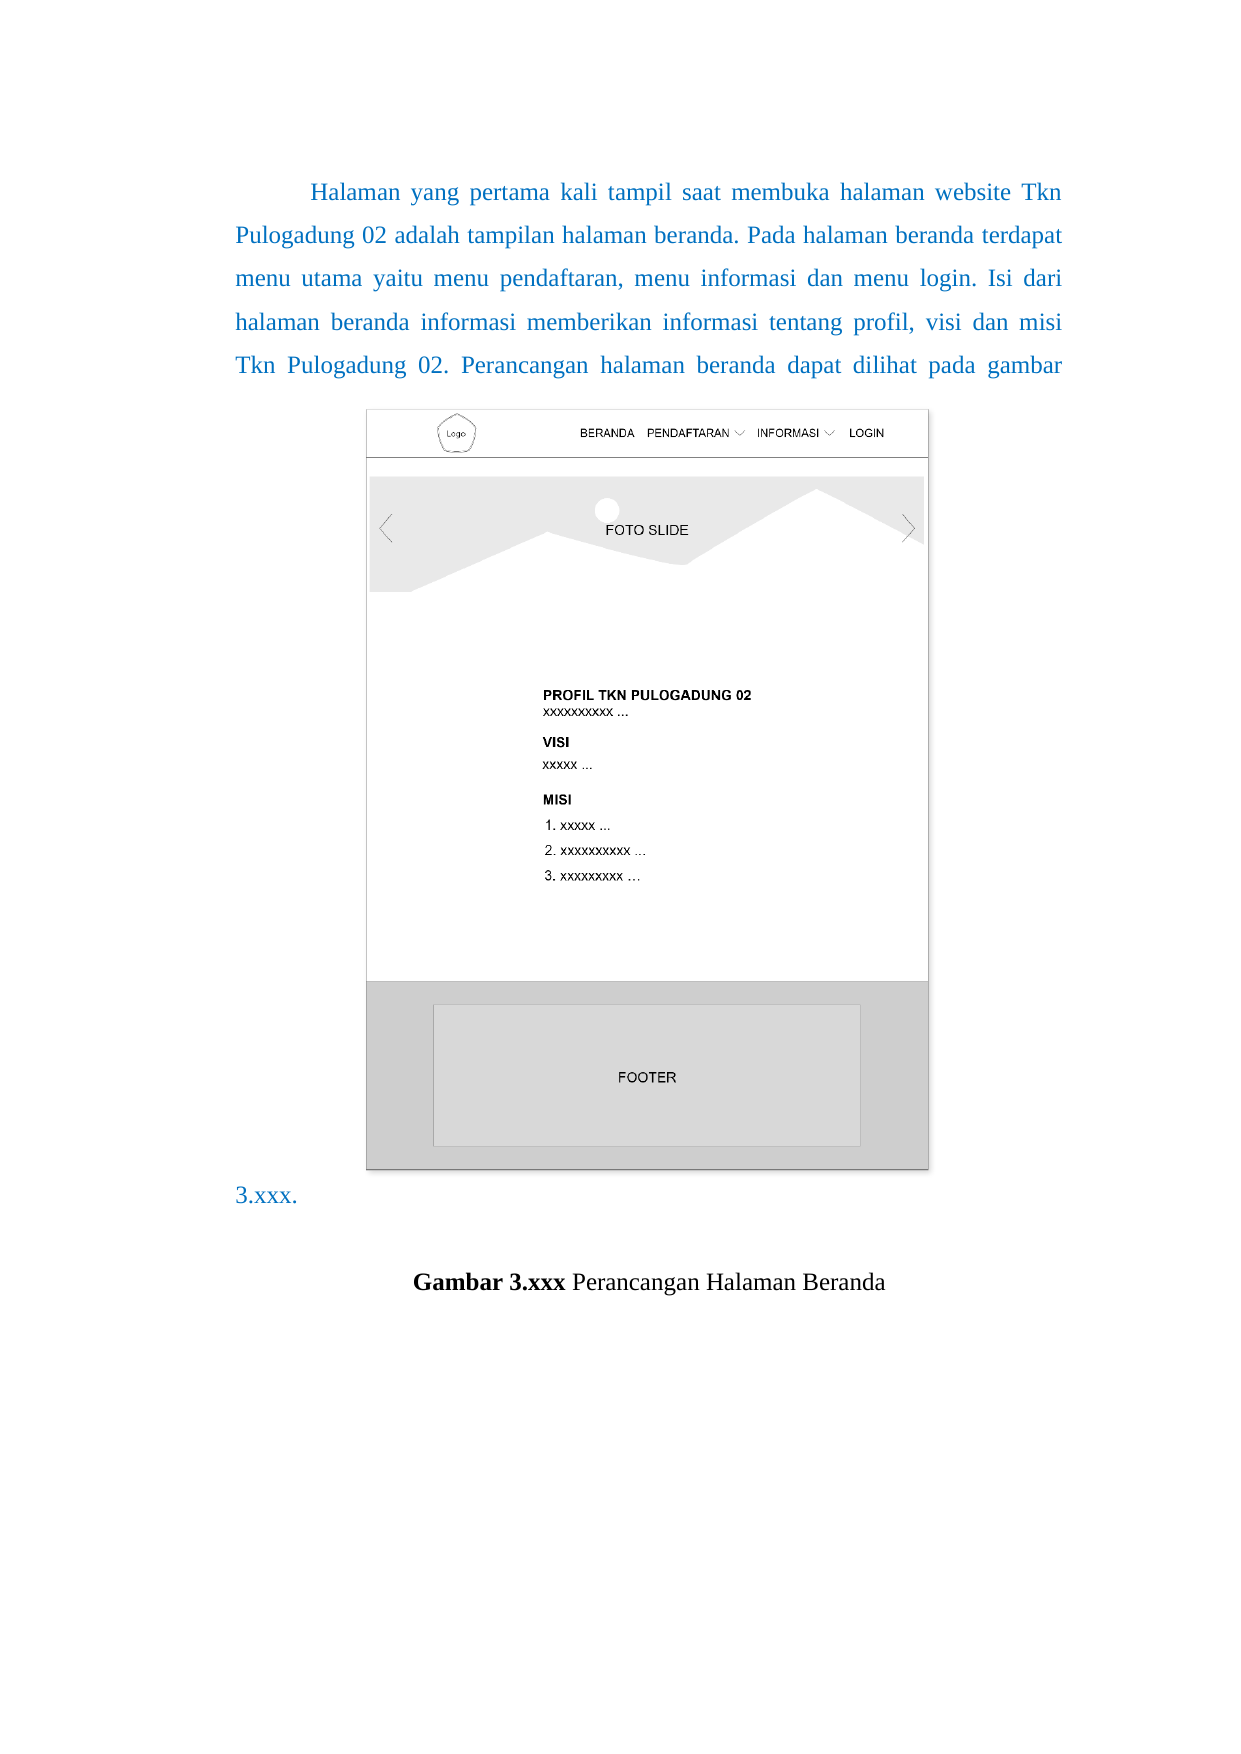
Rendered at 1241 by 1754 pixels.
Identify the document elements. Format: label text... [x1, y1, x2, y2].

picture [360, 403, 939, 1181]
text Gambar 3.xxx Perancangan Halaman Beranda [235, 1267, 1063, 1296]
